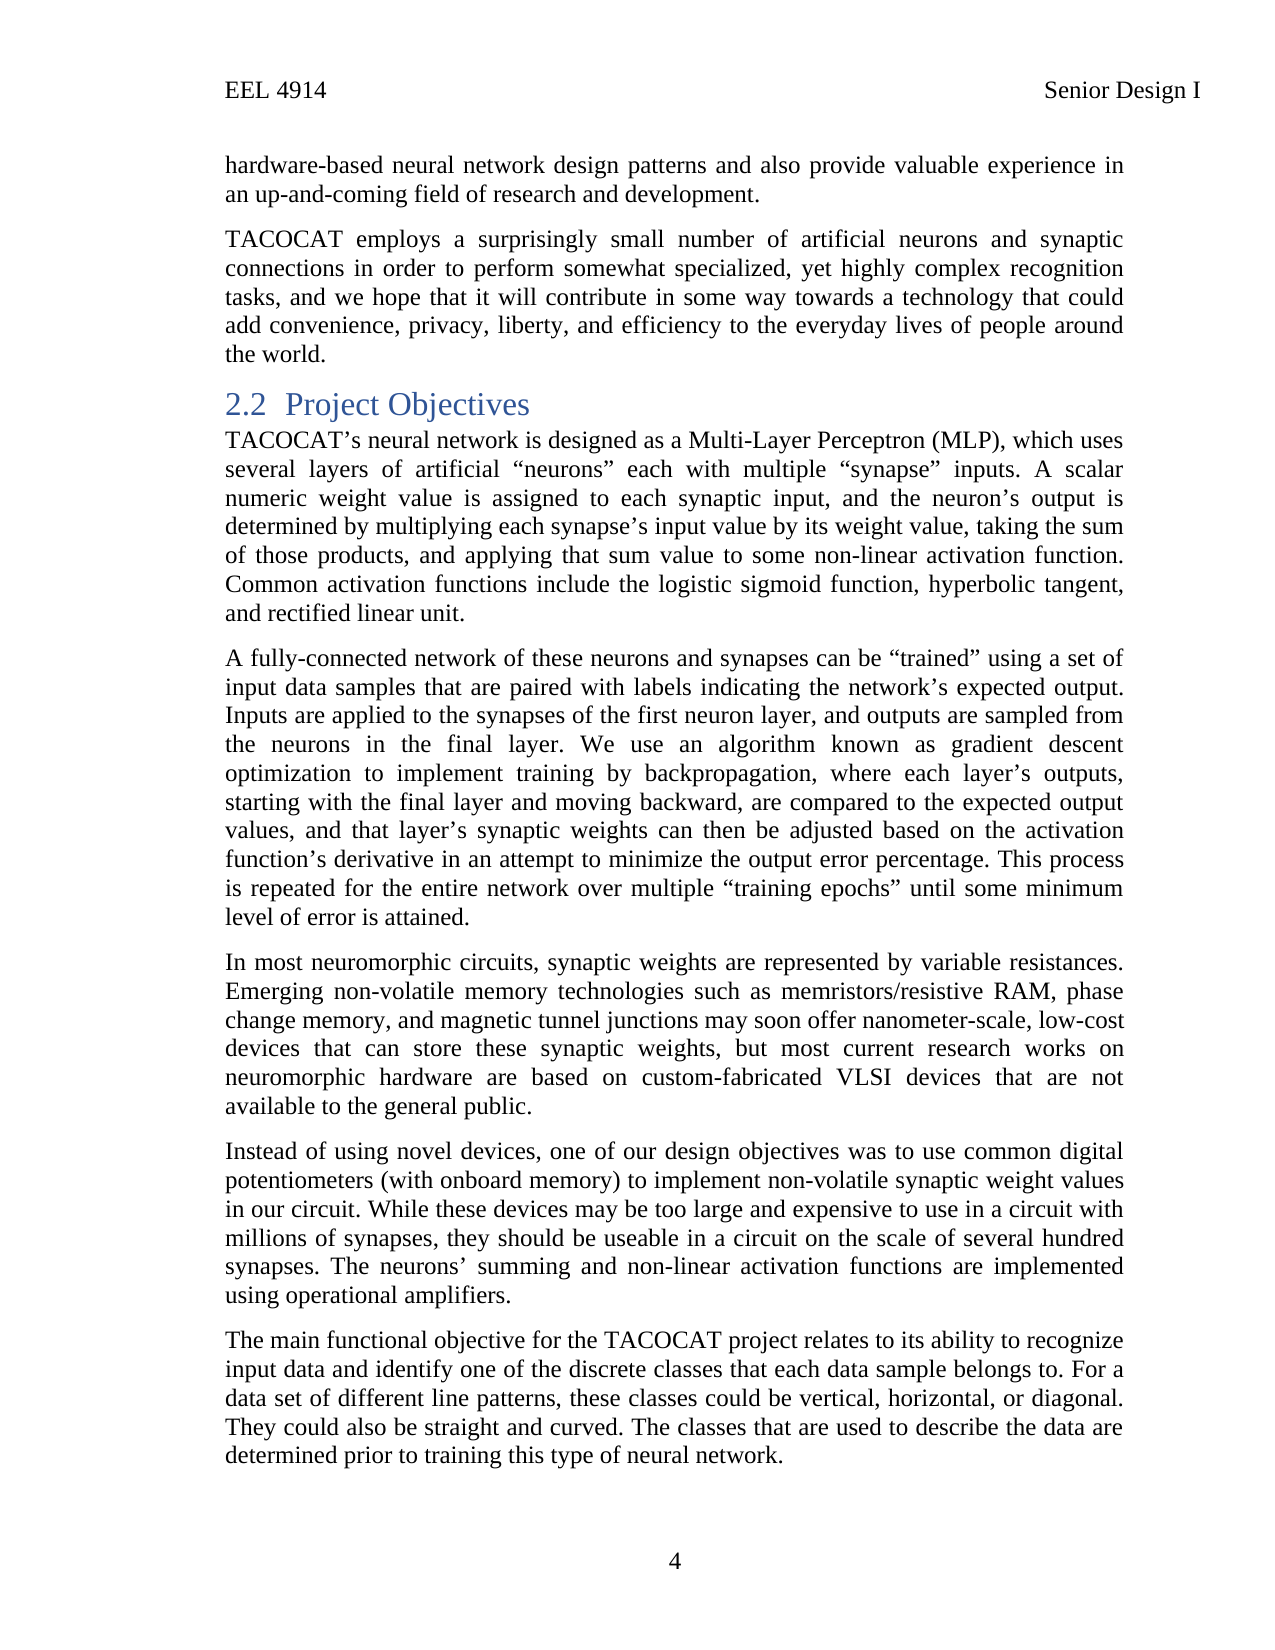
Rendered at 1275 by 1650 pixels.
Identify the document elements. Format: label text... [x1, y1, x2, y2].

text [225, 150, 1125, 207]
text Instead of using novel devices, one of our design objectives was to use common digital potentiometers (with onboard memory) to implement non-volatile synaptic weight values in our circuit. While these devices may be too large and expensive to use in a circuit with millions of synapses, they should be useable in a circuit on the scale of several hundred synapses. The neurons’ summing and non-linear activation functions are implemented using operational amplifiers. [225, 1136, 1125, 1309]
text In most neuromorphic circuits, synaptic weights are represented by variable resistances. Emerging non-volatile memory technologies such as memristors/resistive RAM, phase change memory, and magnetic tunnel junctions may soon offer nanometer-scale, low-cost devices that can store these synaptic weights, but most current research works on neuromorphic hardware are based on custom-fabricated VLSI devices that are not available to the general public. [225, 947, 1125, 1120]
text TACOCAT employs a surprisingly small number of artificial neurons and synaptic connections in order to perform somewhat specialized, yet highly complex recognition tasks, and we hope that it will contribute in some way towards a technology that could add convenience, privacy, liberty, and efficiency to the everyday lives of people around the world. [225, 224, 1125, 368]
subtitle Project Objectives [225, 384, 1125, 423]
text A fully-connected network of these neurons and synapses can be “trained” using a set of input data samples that are paired with labels indicating the network’s expected output. Inputs are applied to the synapses of the first neuron layer, and outputs are sampled from the neurons in the final layer. We use an algorithm known as gradient descent optimization to implement training by backpropagation, where each layer’s outputs, starting with the final layer and moving backward, are compared to the expected output values, and that layer’s synaptic weights can then be adjusted based on the activation function’s derivative in an attempt to minimize the output error percentage. This process is repeated for the entire network over multiple “training epochs” until some minimum level of error is attained. [225, 643, 1125, 931]
text The main functional objective for the TACOCAT project relates to its ability to recognize input data and identify one of the discrete classes that each data sample belongs to. For a data set of different line patterns, these classes could be vertical, horizontal, or diagonal. They could also be straight and curved. The classes that are used to describe the data are determined prior to training this type of neural network. [225, 1326, 1125, 1469]
text TACOCAT’s neural network is designed as a Multi-Layer Perceptron (MLP), which uses several layers of artificial “neurons” each with multiple “synapse” inputs. A scalar numeric weight value is assigned to each synaptic input, and the neuron’s output is determined by multiplying each synapse’s input value by its weight value, taking the sum of those products, and applying that sum value to some non-linear activation function. Common activation functions include the logistic sigmoid function, hyperbolic tangent, and rectified linear unit. [225, 425, 1125, 626]
